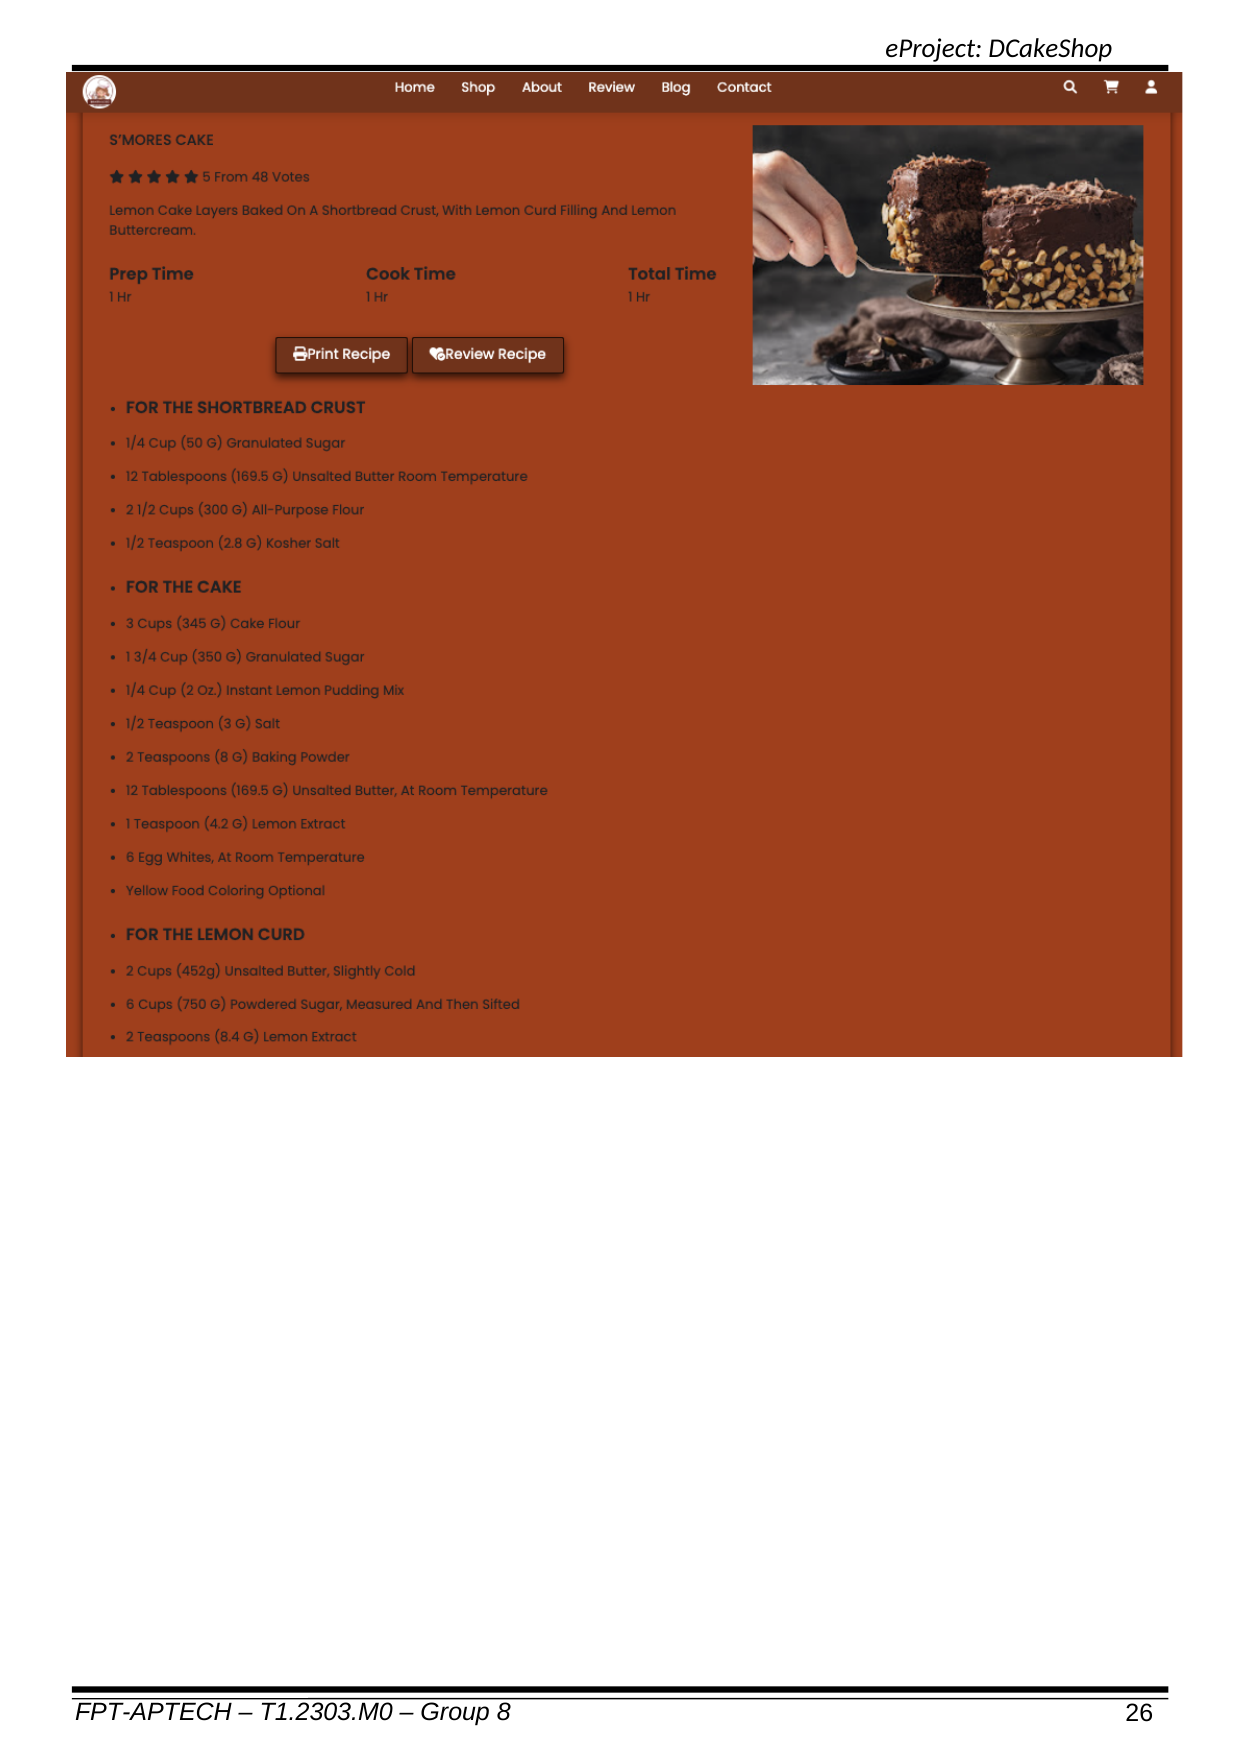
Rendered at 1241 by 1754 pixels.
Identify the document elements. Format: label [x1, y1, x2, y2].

picture [66, 72, 1183, 1057]
